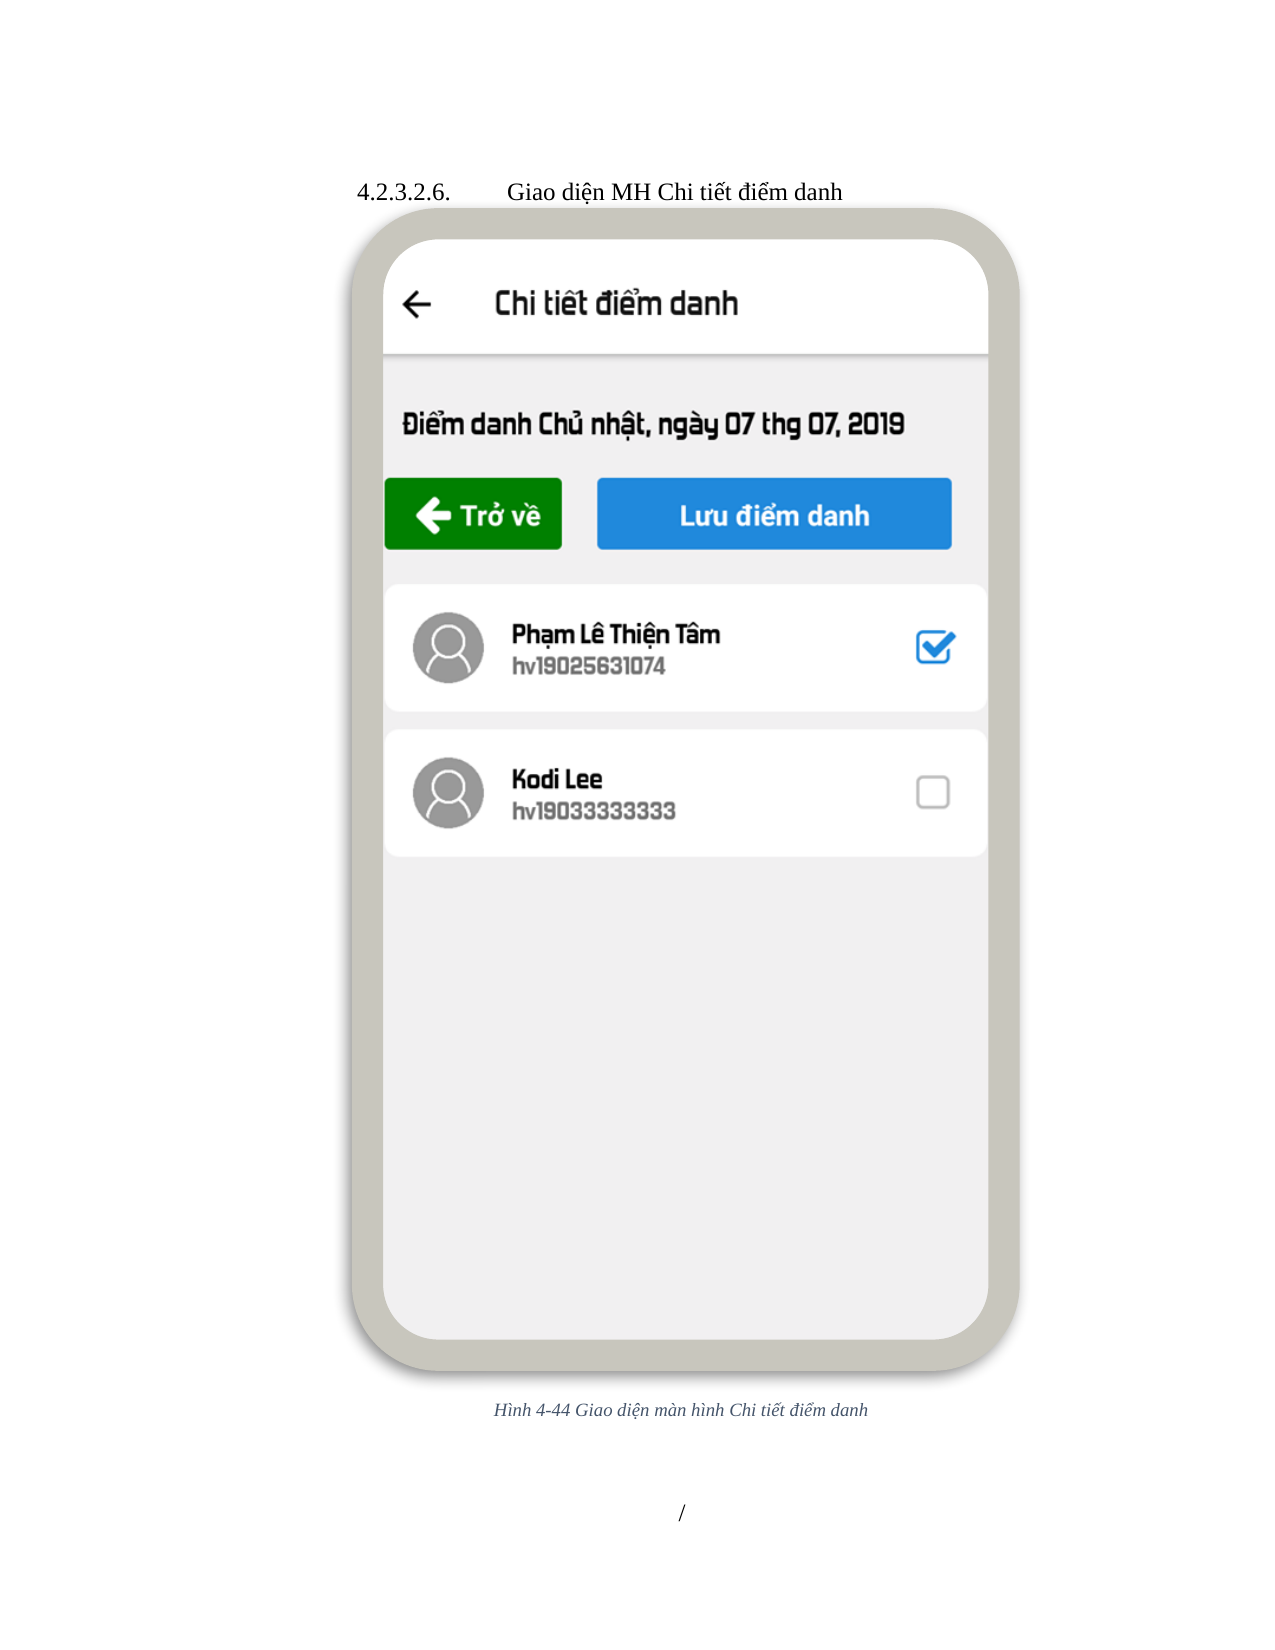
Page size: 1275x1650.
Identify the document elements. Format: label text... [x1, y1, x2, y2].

text Hình 4-44 Giao diện màn hình Chi tiết điểm danh [207, 1399, 1157, 1421]
picture [384, 240, 988, 1339]
list Giao diện MH Chi tiết điểm danh [357, 177, 1157, 206]
